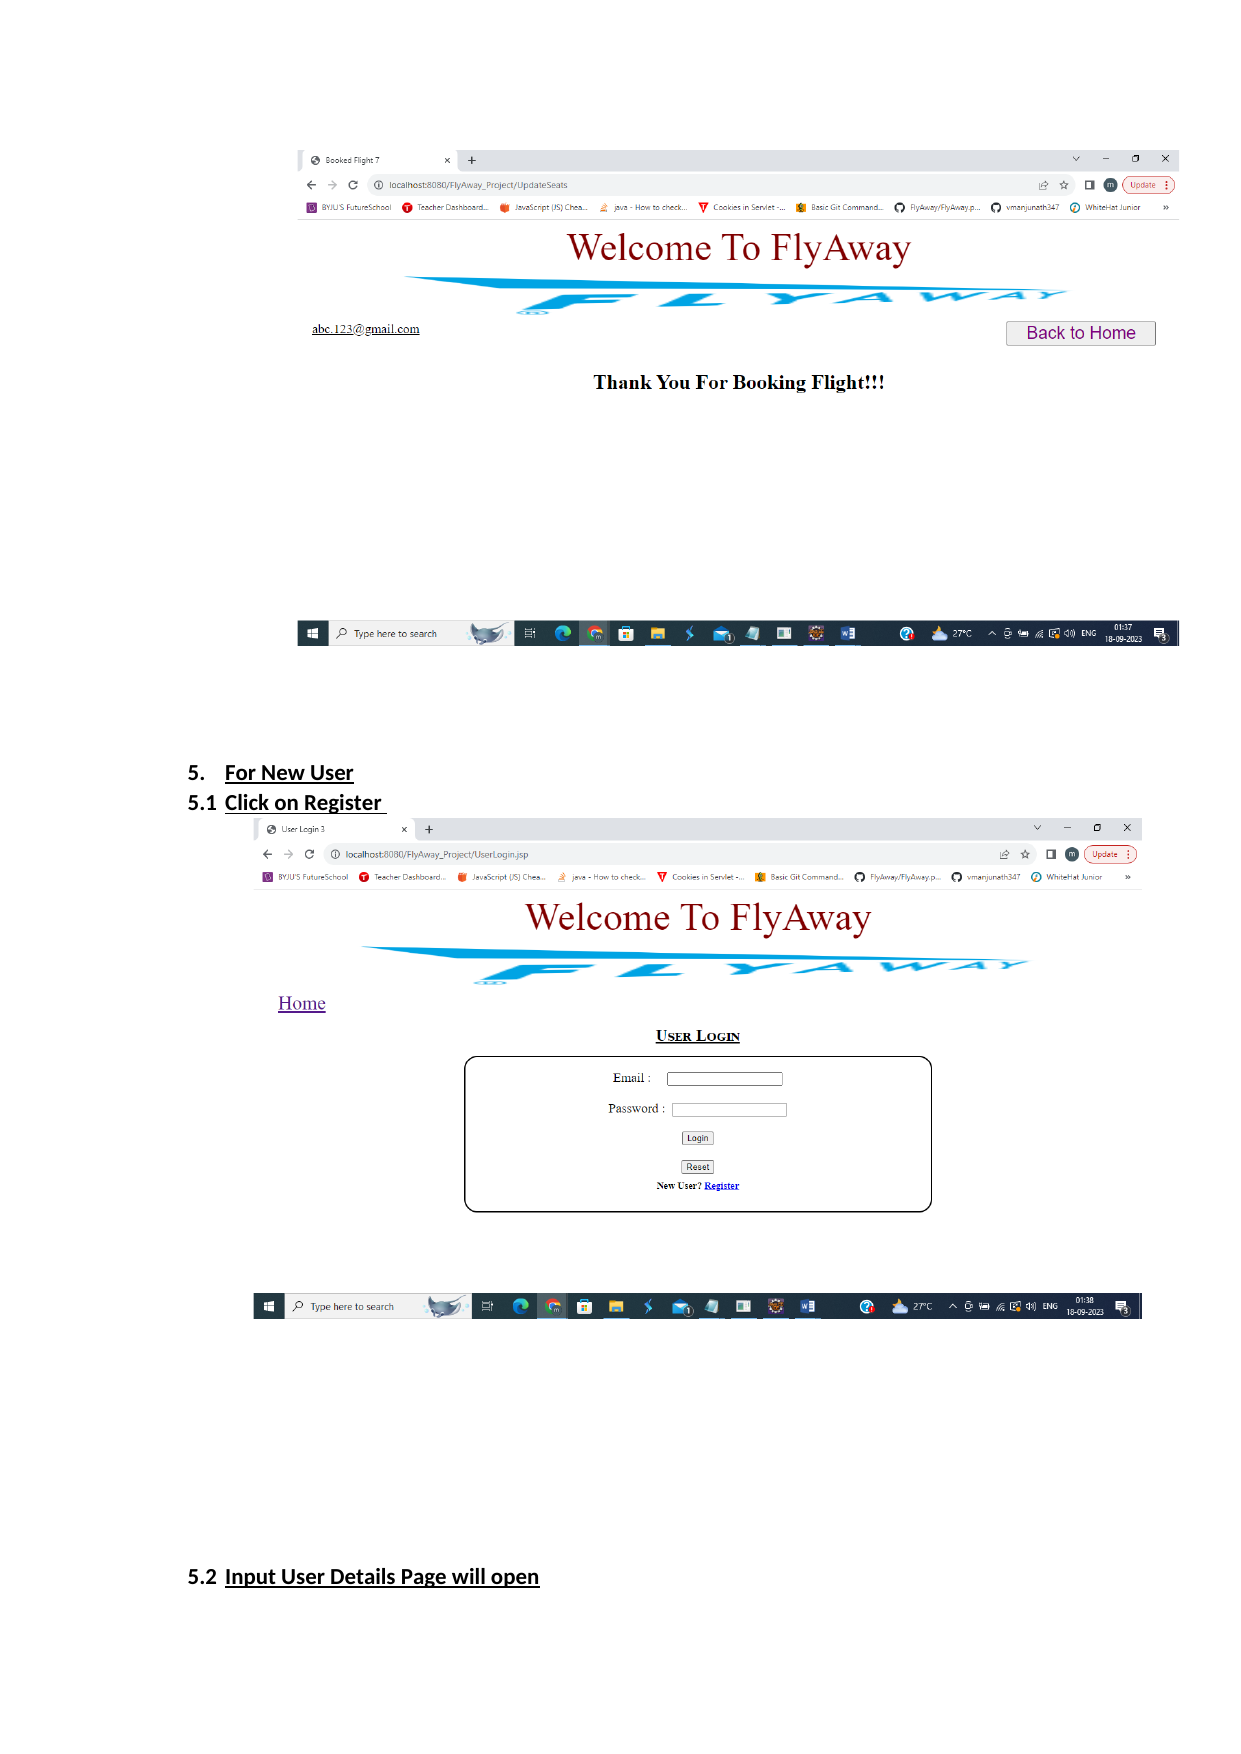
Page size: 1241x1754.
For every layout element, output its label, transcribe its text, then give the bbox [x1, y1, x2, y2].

list For New User [187, 758, 1090, 786]
picture [253, 818, 1142, 1319]
picture [297, 150, 1180, 646]
list Input User Details Page will open [187, 1562, 1090, 1590]
list Click on Register [187, 788, 1090, 816]
